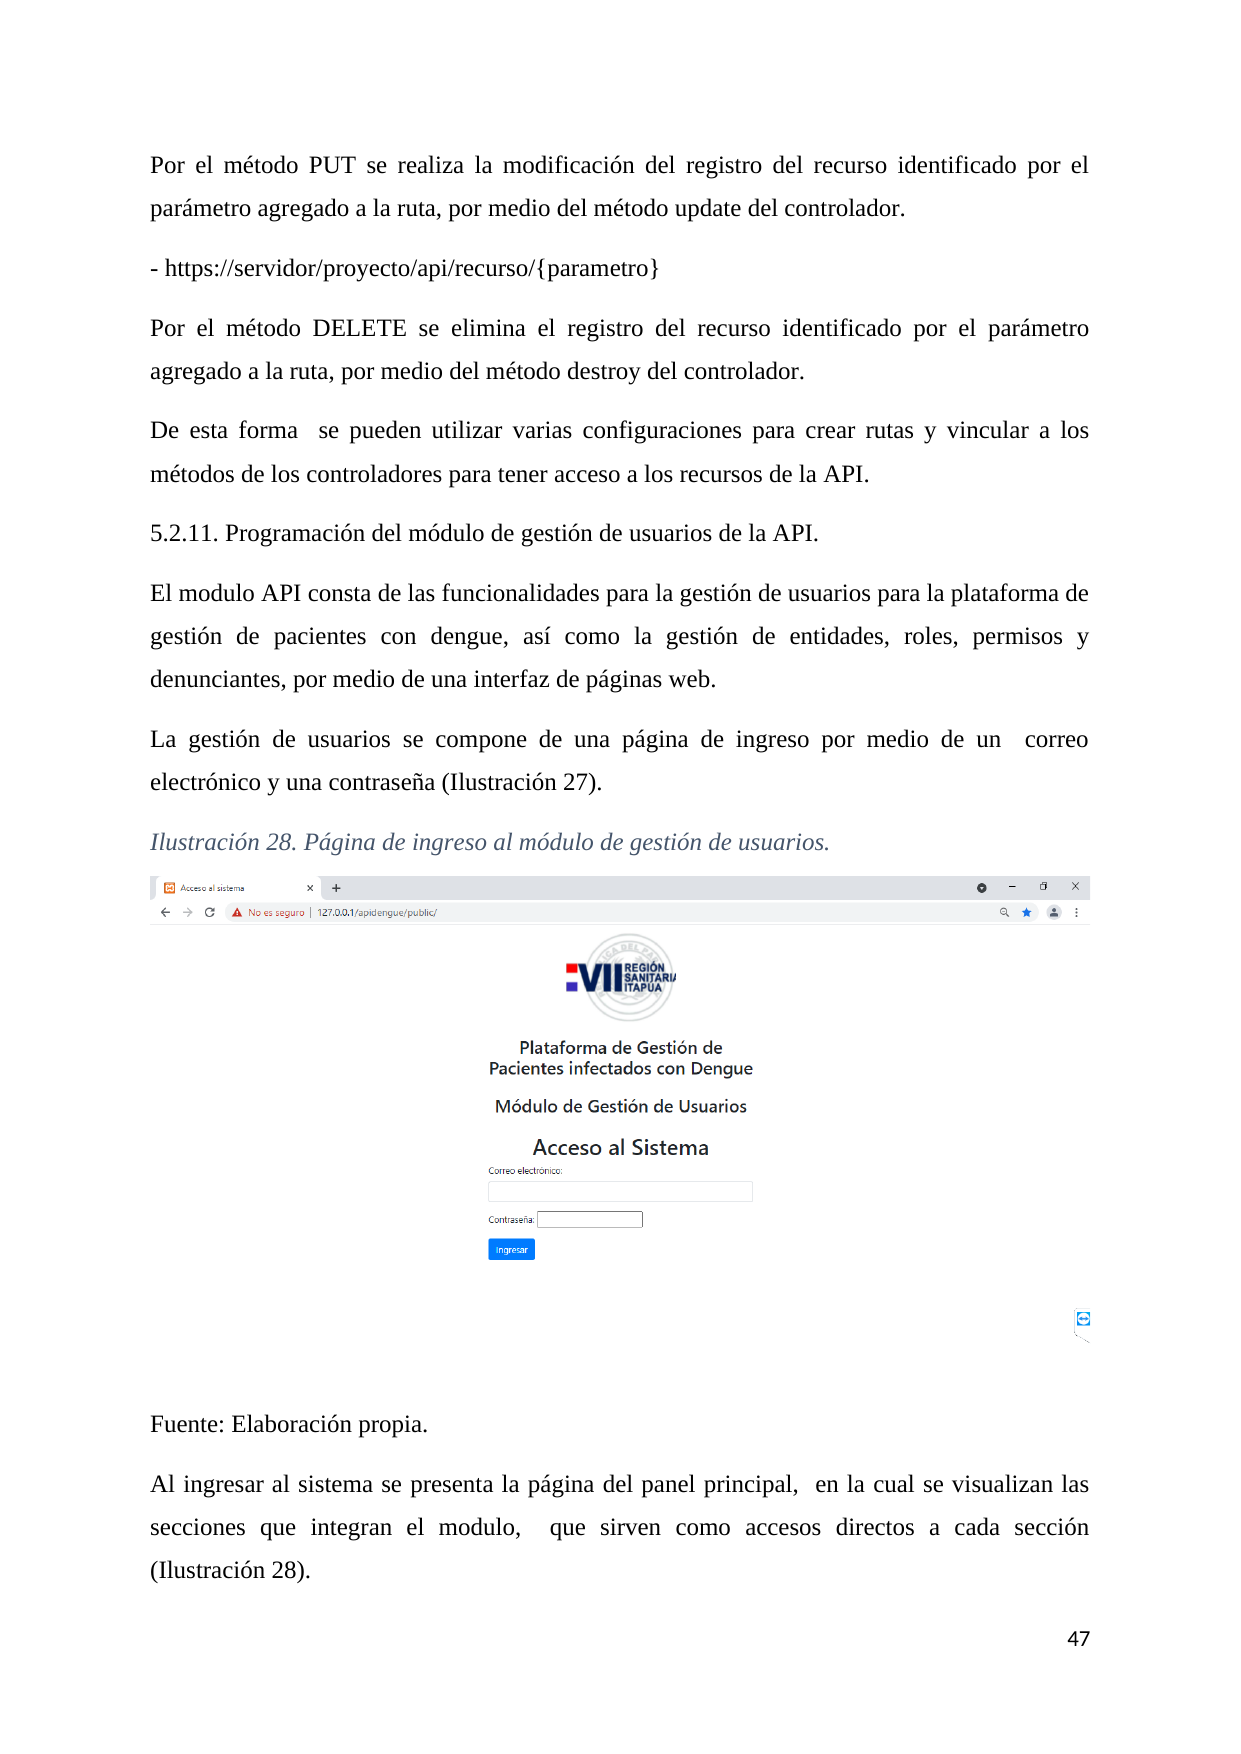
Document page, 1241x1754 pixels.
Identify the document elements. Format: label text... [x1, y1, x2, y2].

text 5.2.11. Programación del módulo de gestión de usuarios de la API. [150, 518, 1090, 547]
text Fuente: Elaboración propia. [150, 1409, 1090, 1438]
text El modulo API consta de las funcionalidades para la gestión de usuarios para la plataforma de gestión de pacientes con dengue, así como la gestión de entidades, roles, permisos y denunciantes, por medio de una interfaz de páginas web. [150, 578, 1090, 693]
text La gestión de usuarios se compone de una página de ingreso por medio de un correo electrónico y una contraseña (Ilustración 27). [150, 724, 1090, 796]
text - https://servidor/proyecto/api/recurso/{parametro} [150, 253, 1090, 282]
text Por el método PUT se realiza la modificación del registro del recurso identificado por el parámetro agregado a la ruta, por medio del método update del controlador. [150, 150, 1090, 222]
text Al ingresar al sistema se presenta la página del panel principal, en la cual se visualizan las secciones que integran el modulo, que sirven como accesos directos a cada sección (Ilustración 28). [150, 1469, 1090, 1584]
text Ilustración 28. Página de ingreso al módulo de gestión de usuarios. [150, 827, 1090, 856]
picture [150, 876, 1091, 1379]
text Por el método DELETE se elimina el registro del recurso identificado por el parámetro agregado a la ruta, por medio del método destroy del controlador. [150, 313, 1090, 384]
text De esta forma se pueden utilizar varias configuraciones para crear rutas y vincular a los métodos de los controladores para tener acceso a los recursos de la API. [150, 416, 1090, 487]
